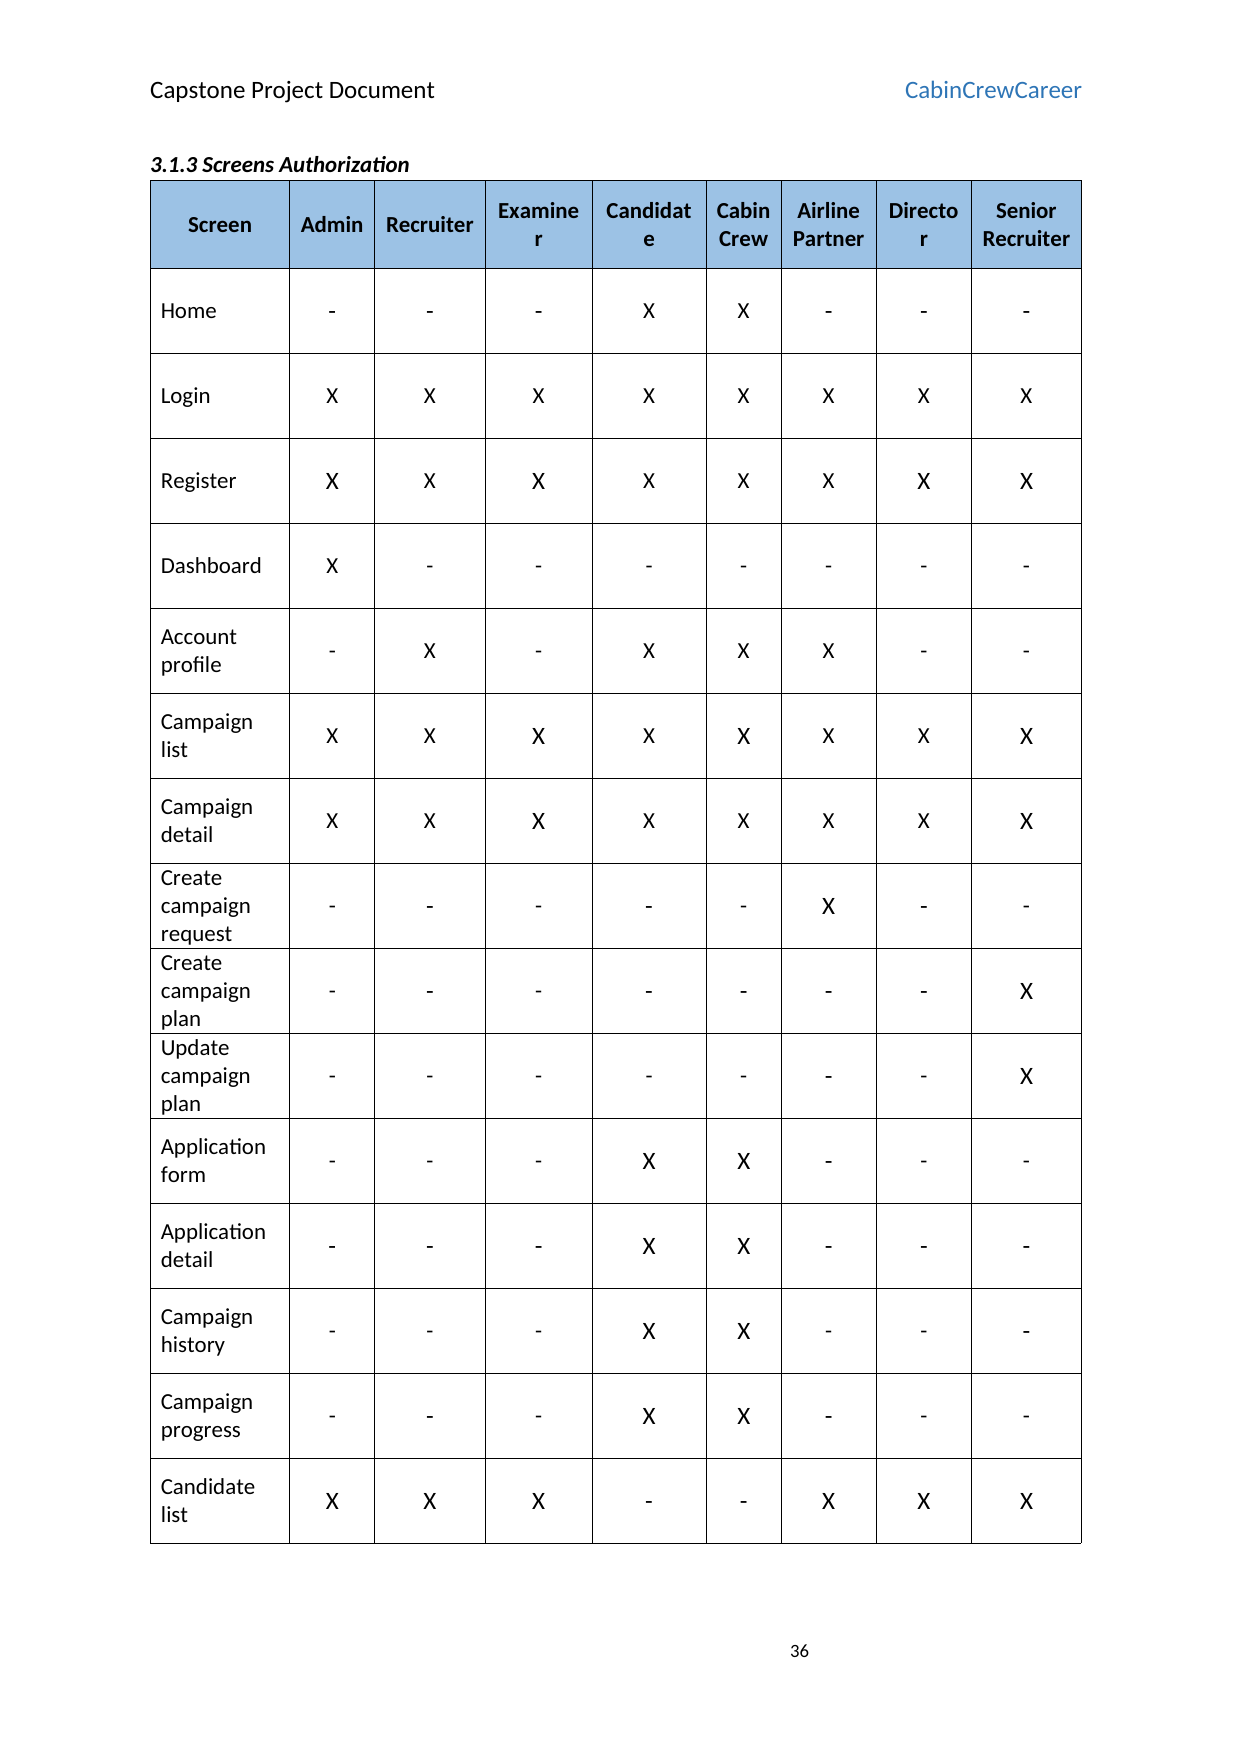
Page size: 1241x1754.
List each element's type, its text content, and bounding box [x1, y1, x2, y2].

table_cell Campaign progress [151, 1374, 289, 1458]
table_cell X [486, 694, 592, 778]
table_cell X [707, 694, 781, 778]
table_cell X [972, 694, 1081, 778]
table_cell X [375, 354, 485, 438]
table_cell - [877, 1289, 971, 1373]
table_cell - [290, 1119, 374, 1203]
table_cell - [707, 524, 781, 608]
table_cell - [375, 269, 485, 353]
table_cell - [972, 864, 1081, 948]
table_cell X [486, 354, 592, 438]
table_cell - [375, 1119, 485, 1203]
table_cell X [593, 694, 706, 778]
table_header Screen [151, 181, 289, 268]
table_cell - [972, 1204, 1081, 1288]
table_cell - [486, 1374, 592, 1458]
table_cell - [972, 1374, 1081, 1458]
table_cell X [877, 1459, 971, 1543]
table_cell - [877, 524, 971, 608]
table_cell Update campaign plan [151, 1034, 289, 1118]
table_cell X [782, 694, 876, 778]
table_cell - [593, 949, 706, 1033]
table_cell - [375, 524, 485, 608]
table_cell X [972, 779, 1081, 863]
table_cell X [877, 439, 971, 523]
table_cell X [707, 269, 781, 353]
table_cell Campaign list [151, 694, 289, 778]
table_cell X [877, 354, 971, 438]
table_cell - [486, 609, 592, 693]
table_cell Create campaign request [151, 864, 289, 948]
table_cell - [593, 1459, 706, 1543]
subtitle 3.1.3 Screens Authorization [150, 150, 1090, 178]
table_cell - [972, 1289, 1081, 1373]
table_cell - [877, 1204, 971, 1288]
table_cell X [375, 694, 485, 778]
table_cell - [290, 269, 374, 353]
table_cell X [593, 609, 706, 693]
table_cell X [290, 694, 374, 778]
table_cell - [972, 269, 1081, 353]
table_cell - [486, 1204, 592, 1288]
table_cell - [375, 864, 485, 948]
table_cell - [486, 269, 592, 353]
table_cell - [375, 1034, 485, 1118]
table_cell X [593, 354, 706, 438]
table_cell X [290, 1459, 374, 1543]
table_cell - [877, 1034, 971, 1118]
table_cell X [486, 779, 592, 863]
table_cell - [486, 1289, 592, 1373]
table_cell X [707, 439, 781, 523]
table_cell - [486, 1119, 592, 1203]
table_cell - [290, 1289, 374, 1373]
table_cell X [593, 779, 706, 863]
table_cell X [707, 1374, 781, 1458]
table_cell - [782, 1289, 876, 1373]
table_cell - [290, 1034, 374, 1118]
table_cell X [782, 609, 876, 693]
table_cell Application detail [151, 1204, 289, 1288]
table_cell - [877, 609, 971, 693]
table_cell Dashboard [151, 524, 289, 608]
table_cell X [707, 779, 781, 863]
table_cell X [486, 439, 592, 523]
table_cell X [782, 1459, 876, 1543]
table_cell - [782, 269, 876, 353]
table_cell Campaign history [151, 1289, 289, 1373]
table_cell - [782, 1204, 876, 1288]
table_cell X [972, 354, 1081, 438]
table_cell - [782, 949, 876, 1033]
table_cell - [877, 949, 971, 1033]
table_cell - [877, 269, 971, 353]
table_cell Register [151, 439, 289, 523]
table_header Airline Partner [782, 181, 876, 268]
table_header Candidate [593, 181, 706, 268]
table_cell X [782, 779, 876, 863]
table_cell - [486, 1034, 592, 1118]
table_cell X [877, 779, 971, 863]
table_cell - [290, 864, 374, 948]
table_cell X [375, 779, 485, 863]
table_cell Candidate list [151, 1459, 289, 1543]
table_cell X [593, 1119, 706, 1203]
table_cell - [375, 1374, 485, 1458]
table_cell - [375, 1204, 485, 1288]
table_cell X [782, 354, 876, 438]
table_cell X [593, 1289, 706, 1373]
table_cell - [972, 1119, 1081, 1203]
table_cell X [290, 779, 374, 863]
table_cell - [707, 864, 781, 948]
table_cell X [593, 269, 706, 353]
table_cell X [707, 1204, 781, 1288]
table_cell - [782, 1119, 876, 1203]
table_cell X [290, 524, 374, 608]
table_cell X [972, 949, 1081, 1033]
table_cell - [290, 609, 374, 693]
table_cell - [486, 949, 592, 1033]
table_cell - [782, 524, 876, 608]
table_cell X [375, 1459, 485, 1543]
table_cell - [486, 524, 592, 608]
table_cell X [290, 354, 374, 438]
table_cell X [972, 1459, 1081, 1543]
table_cell X [375, 609, 485, 693]
table_cell X [972, 1034, 1081, 1118]
table_cell - [707, 949, 781, 1033]
table_header Senior Recruiter [972, 181, 1081, 268]
table_cell - [290, 949, 374, 1033]
table_cell - [877, 1374, 971, 1458]
table_cell Create campaign plan [151, 949, 289, 1033]
table_cell X [375, 439, 485, 523]
table_header Examiner [486, 181, 592, 268]
table_cell X [707, 609, 781, 693]
table_cell - [593, 864, 706, 948]
table_cell - [375, 1289, 485, 1373]
table_cell X [593, 439, 706, 523]
table_cell X [782, 864, 876, 948]
table_cell - [593, 524, 706, 608]
table_cell X [486, 1459, 592, 1543]
table_cell X [707, 1119, 781, 1203]
table_cell - [877, 1119, 971, 1203]
table_cell - [782, 1034, 876, 1118]
table_header Recruiter [375, 181, 485, 268]
table_cell Home [151, 269, 289, 353]
table_cell X [593, 1204, 706, 1288]
table_cell - [486, 864, 592, 948]
table_cell X [877, 694, 971, 778]
table_header Director [877, 181, 971, 268]
table_cell Account profile [151, 609, 289, 693]
table_cell X [290, 439, 374, 523]
table_cell - [972, 524, 1081, 608]
table_cell Application form [151, 1119, 289, 1203]
table_cell - [972, 609, 1081, 693]
table_cell X [707, 354, 781, 438]
table_cell - [707, 1034, 781, 1118]
table_cell - [782, 1374, 876, 1458]
table_cell X [972, 439, 1081, 523]
table_cell - [877, 864, 971, 948]
table_header Admin [290, 181, 374, 268]
table_cell - [593, 1034, 706, 1118]
table_cell - [707, 1459, 781, 1543]
table_cell - [290, 1204, 374, 1288]
table_cell X [782, 439, 876, 523]
table_cell - [290, 1374, 374, 1458]
table_cell X [593, 1374, 706, 1458]
table_cell - [375, 949, 485, 1033]
table_cell Login [151, 354, 289, 438]
table_cell Campaign detail [151, 779, 289, 863]
table_cell X [707, 1289, 781, 1373]
table_header Cabin Crew [707, 181, 781, 268]
